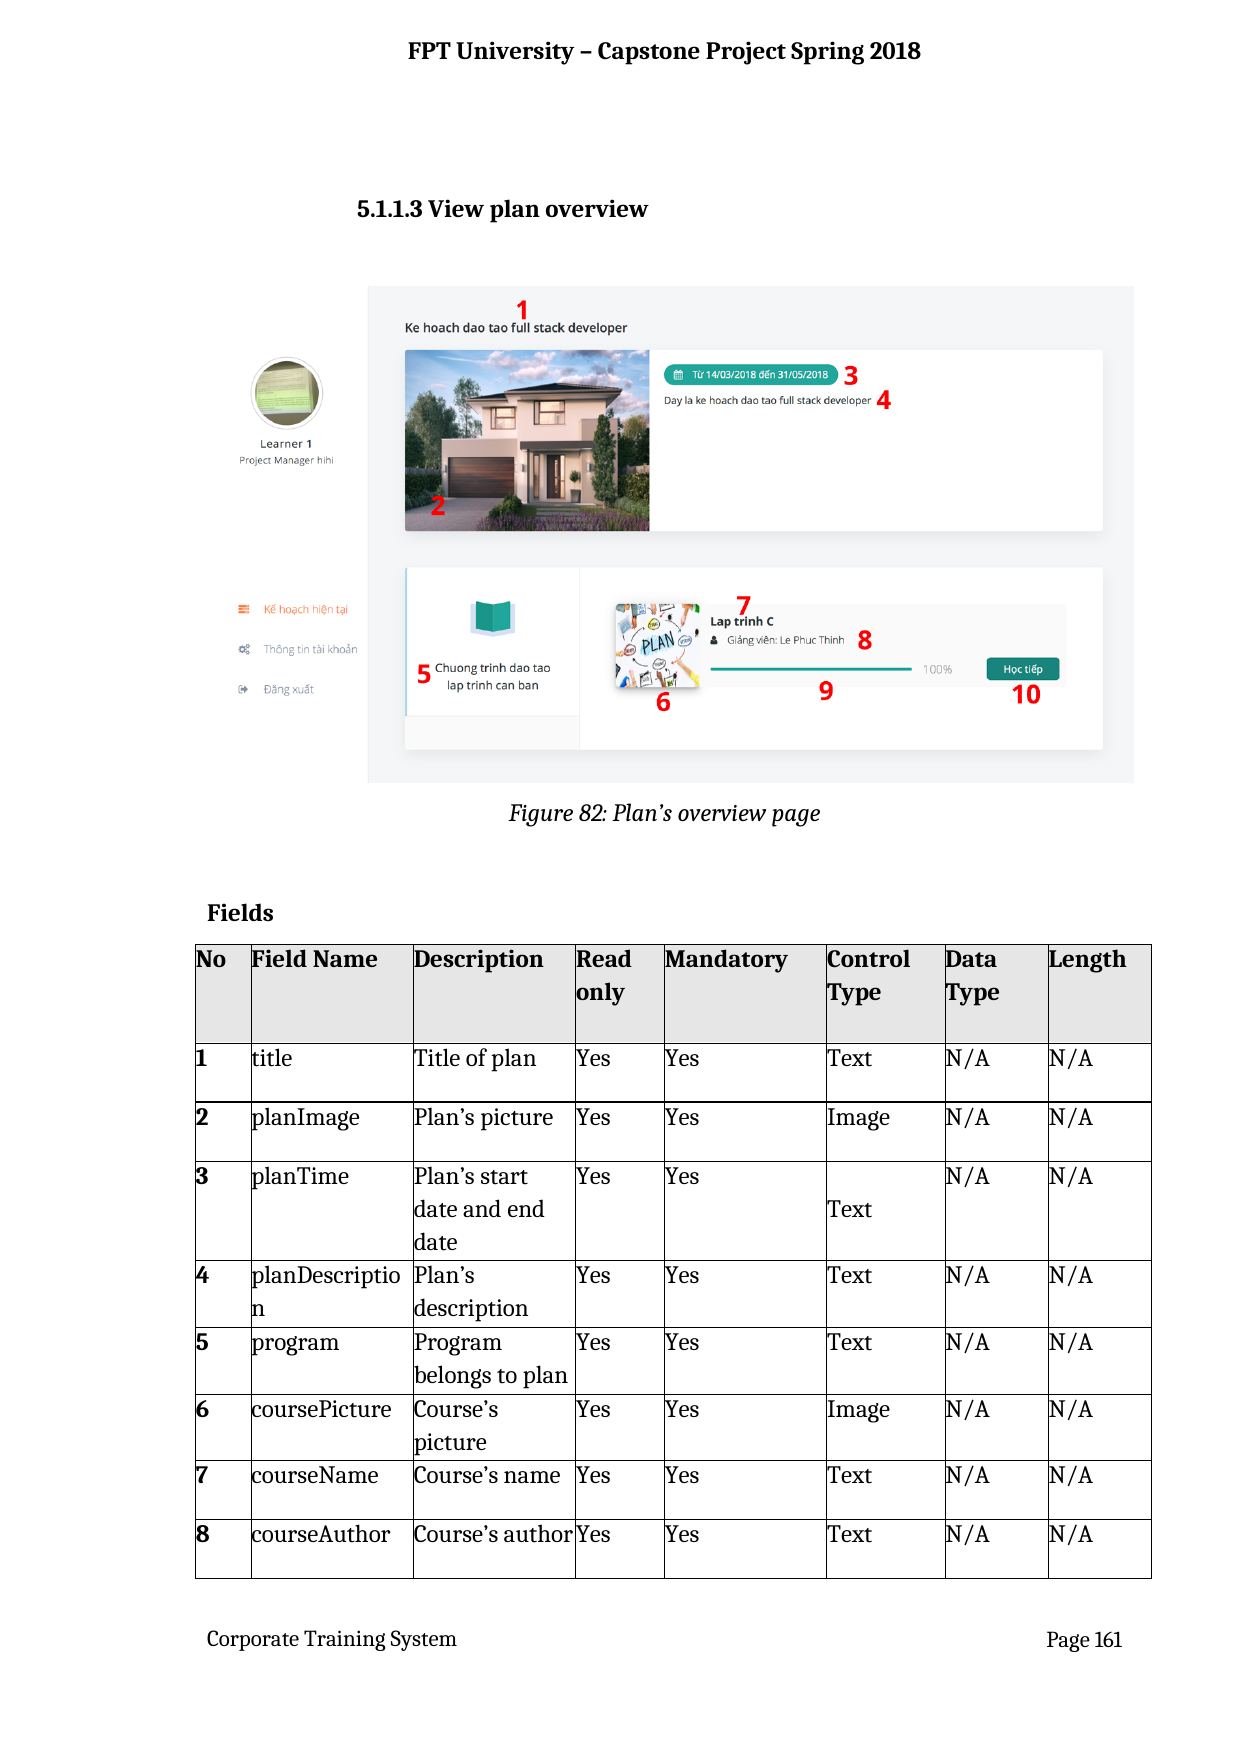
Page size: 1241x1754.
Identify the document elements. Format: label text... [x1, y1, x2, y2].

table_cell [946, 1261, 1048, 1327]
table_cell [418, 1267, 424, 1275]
table_cell 1 [196, 1044, 251, 1101]
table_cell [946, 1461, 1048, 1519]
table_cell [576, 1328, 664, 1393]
table_header No [196, 945, 251, 1042]
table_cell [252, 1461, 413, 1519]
table_cell title [252, 1044, 413, 1101]
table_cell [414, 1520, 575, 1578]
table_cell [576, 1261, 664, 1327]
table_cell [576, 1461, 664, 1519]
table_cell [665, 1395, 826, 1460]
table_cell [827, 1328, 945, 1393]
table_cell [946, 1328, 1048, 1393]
table_cell N/A [946, 1044, 1048, 1101]
table_cell Yes [576, 1103, 664, 1161]
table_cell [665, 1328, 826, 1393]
table_header Length [1049, 945, 1151, 1042]
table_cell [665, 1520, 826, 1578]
table_header Control Type [827, 945, 945, 1042]
table_cell 2 [196, 1103, 251, 1161]
table_cell Text [827, 1162, 945, 1260]
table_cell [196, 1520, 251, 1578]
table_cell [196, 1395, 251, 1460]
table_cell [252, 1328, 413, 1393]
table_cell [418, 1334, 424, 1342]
table_cell 3 [196, 1162, 251, 1260]
table_header Field Name [252, 945, 413, 1042]
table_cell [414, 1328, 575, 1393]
table_cell Title of plan [414, 1044, 575, 1101]
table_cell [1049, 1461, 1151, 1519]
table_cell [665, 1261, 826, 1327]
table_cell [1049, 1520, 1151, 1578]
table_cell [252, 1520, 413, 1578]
table_header Read only [576, 945, 664, 1042]
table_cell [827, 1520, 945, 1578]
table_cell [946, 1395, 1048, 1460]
subtitle 5.1.1.3 View plan overview [357, 195, 1124, 224]
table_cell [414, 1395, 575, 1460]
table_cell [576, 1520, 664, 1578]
table_cell Text [827, 1044, 945, 1101]
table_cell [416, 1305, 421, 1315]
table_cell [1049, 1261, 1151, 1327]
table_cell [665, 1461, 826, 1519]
table_cell planTime [252, 1162, 413, 1260]
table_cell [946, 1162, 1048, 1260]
table_header Mandatory [665, 945, 826, 1042]
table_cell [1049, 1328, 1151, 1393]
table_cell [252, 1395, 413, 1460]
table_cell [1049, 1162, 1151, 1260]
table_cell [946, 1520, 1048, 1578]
table_cell Yes [576, 1044, 664, 1101]
table_cell Plan’s picture [414, 1103, 575, 1161]
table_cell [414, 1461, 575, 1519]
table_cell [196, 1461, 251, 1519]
table_cell N/A [1049, 1103, 1151, 1161]
table_cell N/A [1049, 1044, 1151, 1101]
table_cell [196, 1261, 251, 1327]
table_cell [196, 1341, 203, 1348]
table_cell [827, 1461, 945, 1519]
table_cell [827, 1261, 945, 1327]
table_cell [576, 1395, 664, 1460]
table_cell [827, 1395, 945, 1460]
table_cell Plan’s start date and end date [414, 1162, 575, 1260]
table_cell Yes [665, 1044, 826, 1101]
text Fields [207, 899, 1122, 927]
table_cell Yes [576, 1162, 664, 1260]
table_cell N/A [946, 1103, 1048, 1161]
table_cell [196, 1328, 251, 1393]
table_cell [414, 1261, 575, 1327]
table_cell Yes [665, 1162, 826, 1260]
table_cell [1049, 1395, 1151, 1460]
text Figure 82: Plan’s overview page [207, 799, 1122, 828]
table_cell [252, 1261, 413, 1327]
table_cell Yes [665, 1103, 826, 1161]
picture [206, 286, 1134, 783]
table_header Description [414, 945, 575, 1042]
table_header Data Type [946, 945, 1048, 1042]
table_cell planImage [252, 1103, 413, 1161]
table_cell Image [827, 1103, 945, 1161]
